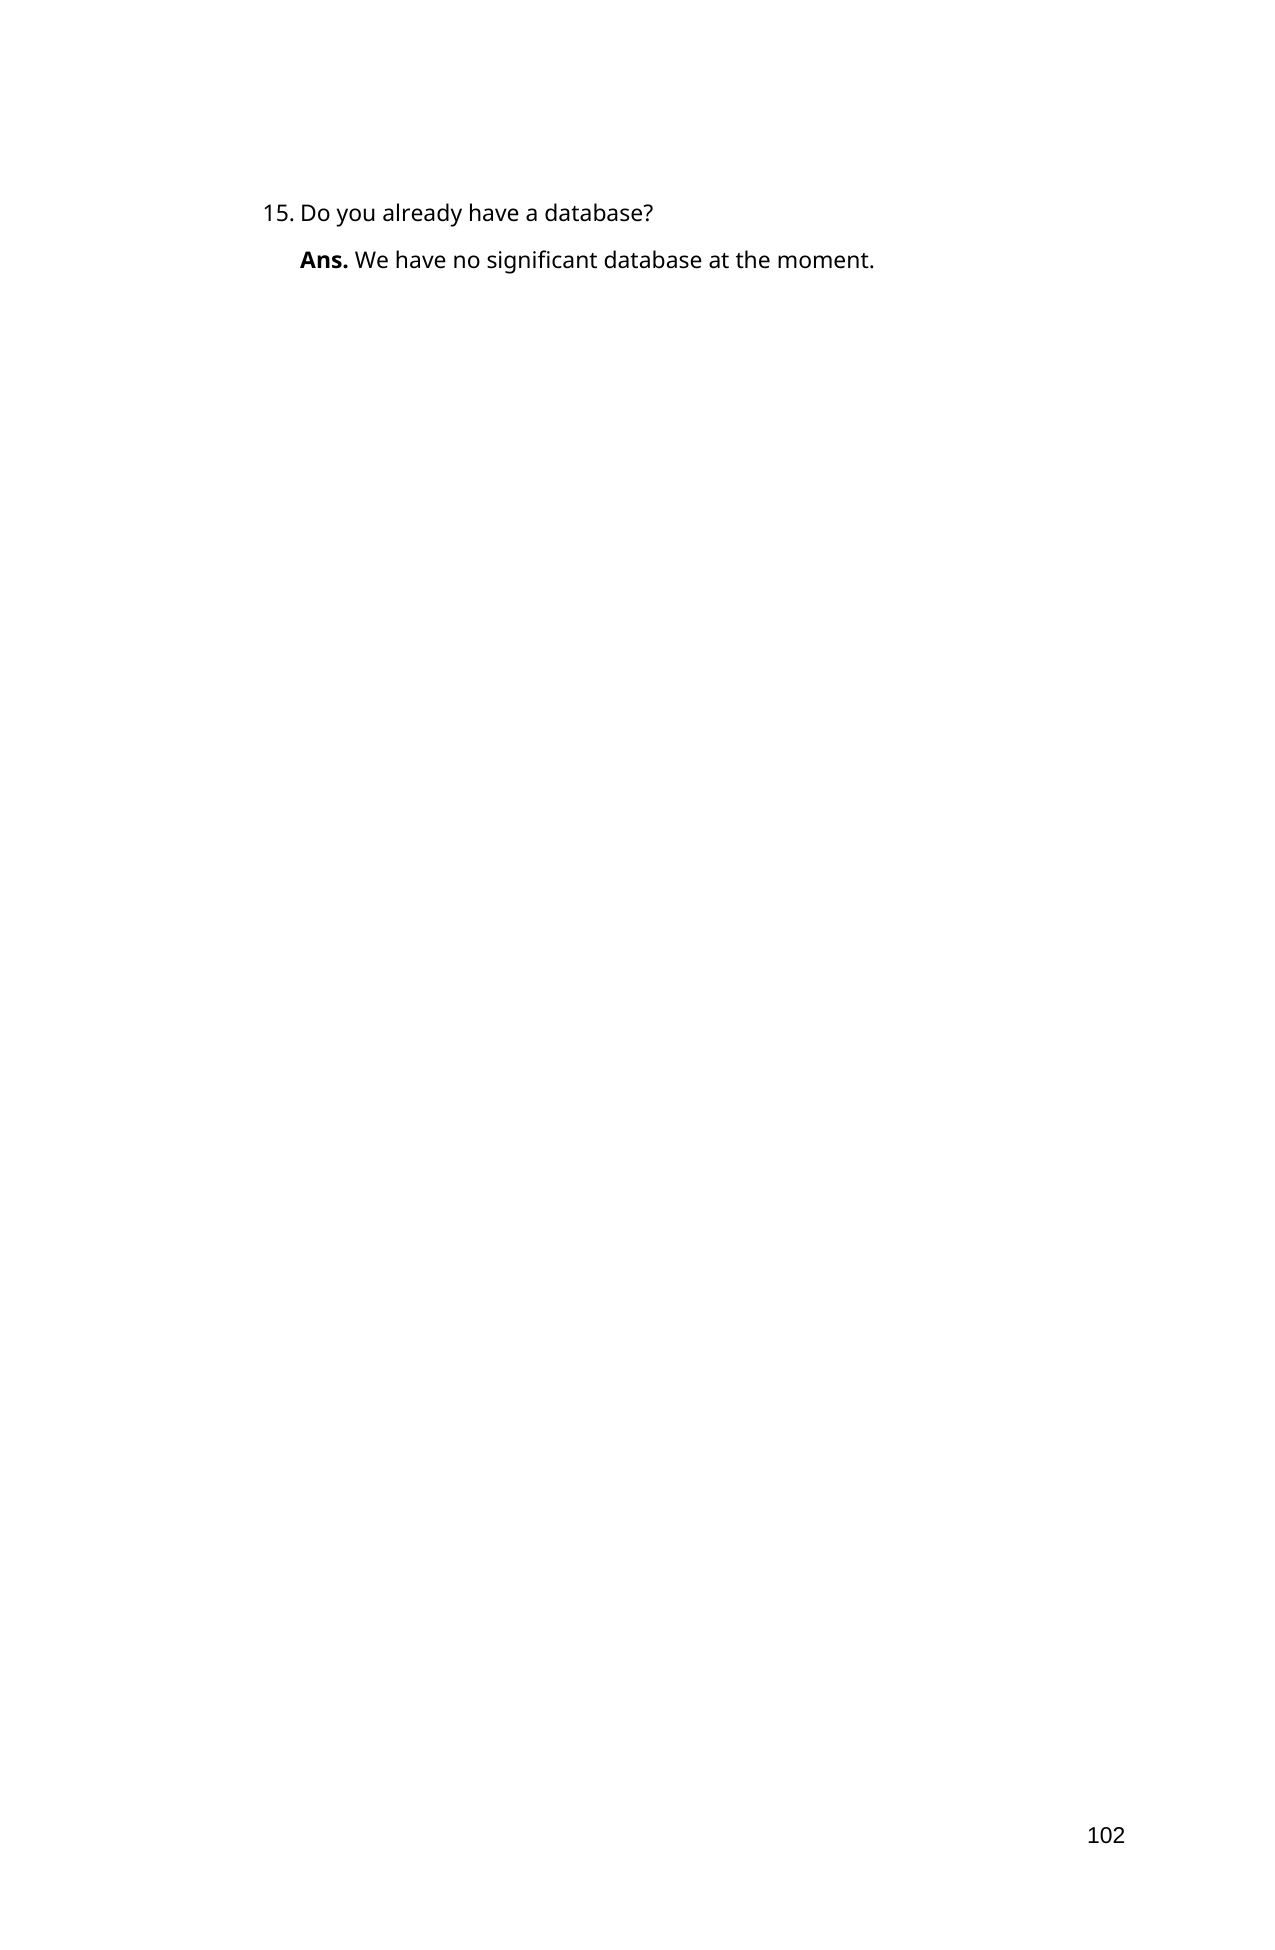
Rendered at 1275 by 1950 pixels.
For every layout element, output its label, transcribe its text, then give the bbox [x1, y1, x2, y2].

list Do you already have a database? [262, 197, 1125, 228]
list Ans. We have no significant database at the moment. [300, 244, 1125, 275]
